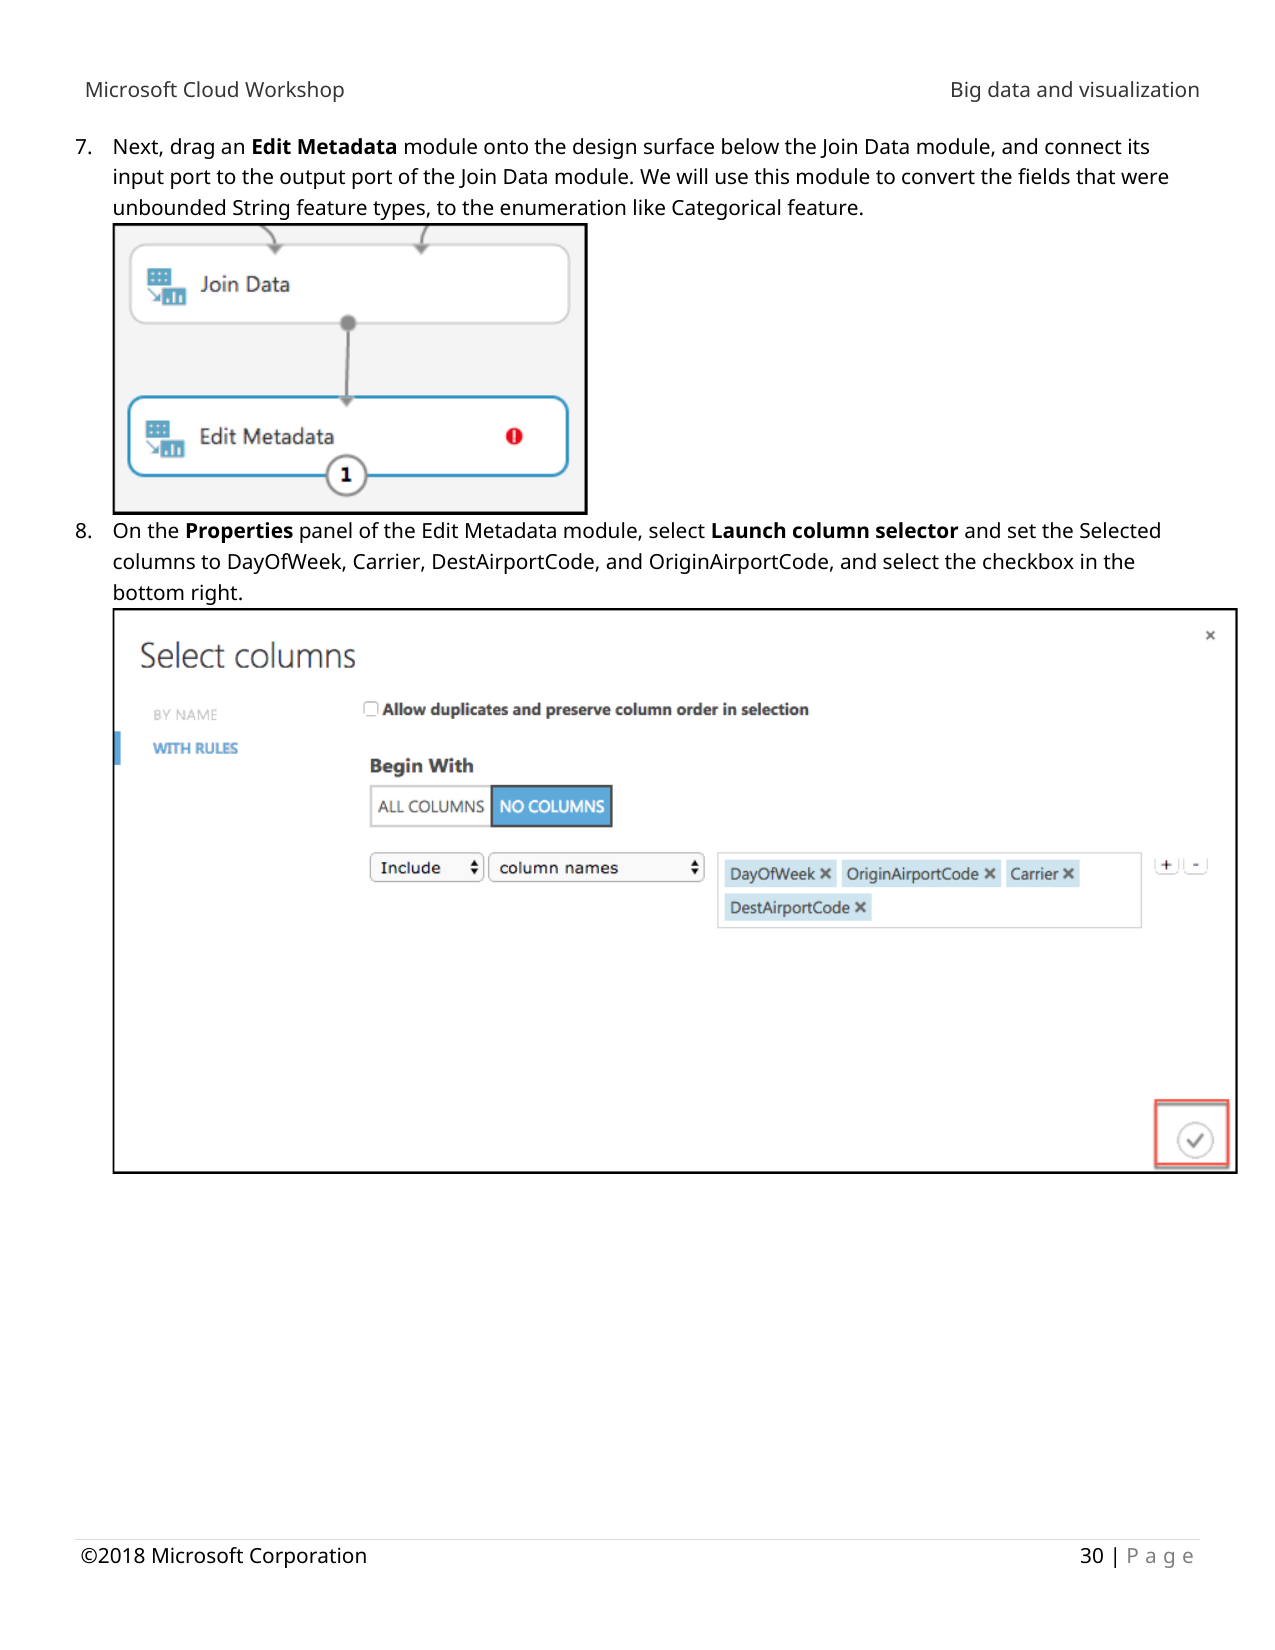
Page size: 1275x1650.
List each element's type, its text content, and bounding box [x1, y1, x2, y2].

picture [112, 223, 588, 515]
list Next, drag an Edit Metadata module onto the design surface below the Join Data module, and connect its input port to the output port of the Join Data module. We will use this module to convert the fields that were unbounded String feature types, to the enumeration like Categorical feature. [75, 132, 1200, 222]
picture [112, 608, 1238, 1174]
